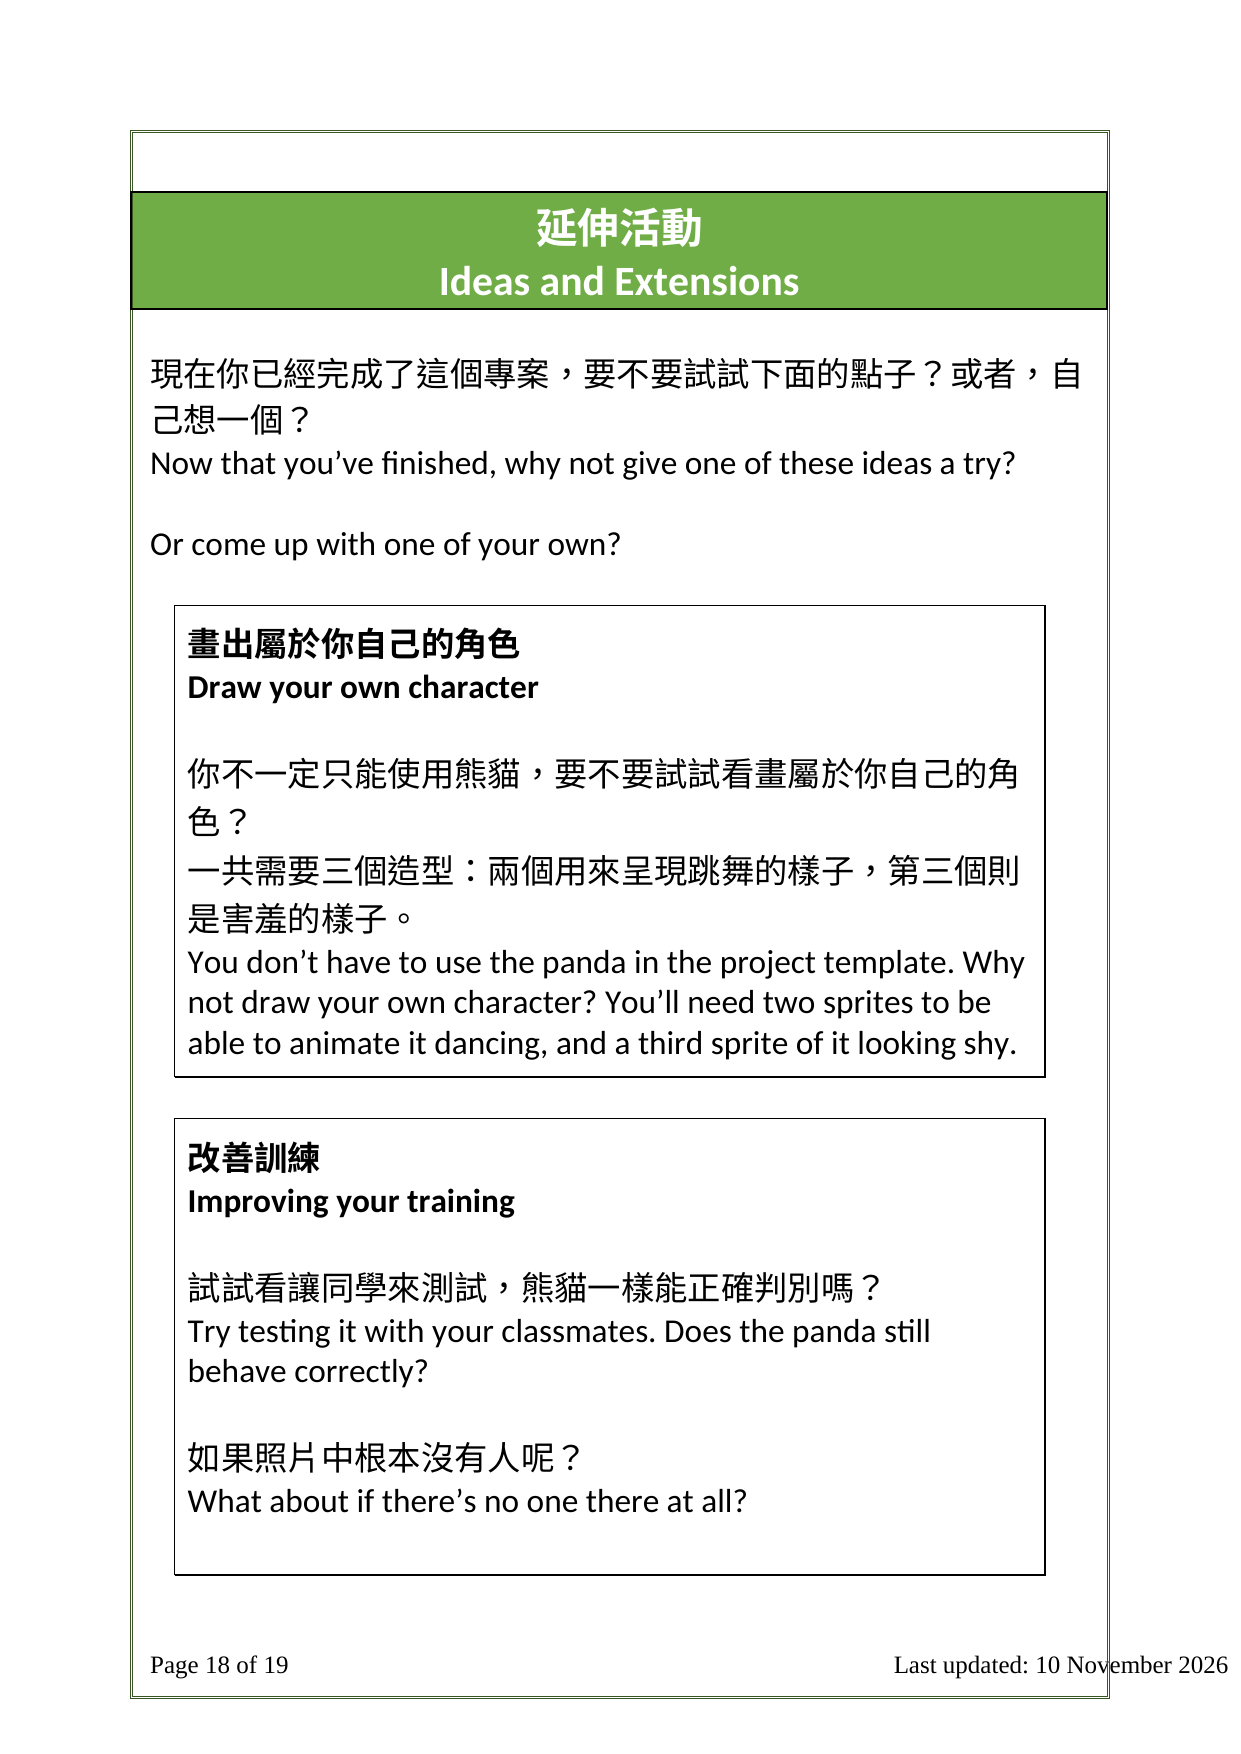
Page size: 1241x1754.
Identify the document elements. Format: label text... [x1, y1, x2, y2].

text 改善訓練 [175, 1119, 1044, 1167]
text 延伸活動 [133, 193, 1106, 251]
text Improving your training [175, 1167, 1044, 1221]
text Or come up with one of your own? [150, 523, 1090, 564]
text Try testing it with your classmates. Does the panda still behave correctly? [175, 1296, 1044, 1391]
text You don’t have to use the panda in the project template. Why not draw your own character? You’ll need two sprites to be able to animate it dancing, and a third sprite of it looking shy. [175, 927, 1044, 1076]
text Draw your own character [175, 653, 1044, 707]
text 一共需要三個造型：兩個用來呈現跳舞的樣子，第三個則是害羞的樣子。 [175, 831, 1044, 927]
text 現在你已經完成了這個專案，要不要試試下面的點子？或者，自己想一個？ [150, 351, 1090, 442]
text Ideas and Extensions [133, 251, 1106, 308]
text 如果照片中根本沒有人呢？ [175, 1418, 1044, 1467]
text What about if there’s no one there at all? [175, 1467, 1044, 1521]
text Now that you’ve finished, why not give one of these ideas a try? [150, 442, 1090, 482]
text 你不一定只能使用熊貓，要不要試試看畫屬於你自己的角色？ [175, 734, 1044, 831]
text 畫出屬於你自己的角色 [175, 606, 1044, 653]
text 試試看讓同學來測試，熊貓一樣能正確判別嗎？ [175, 1248, 1044, 1296]
